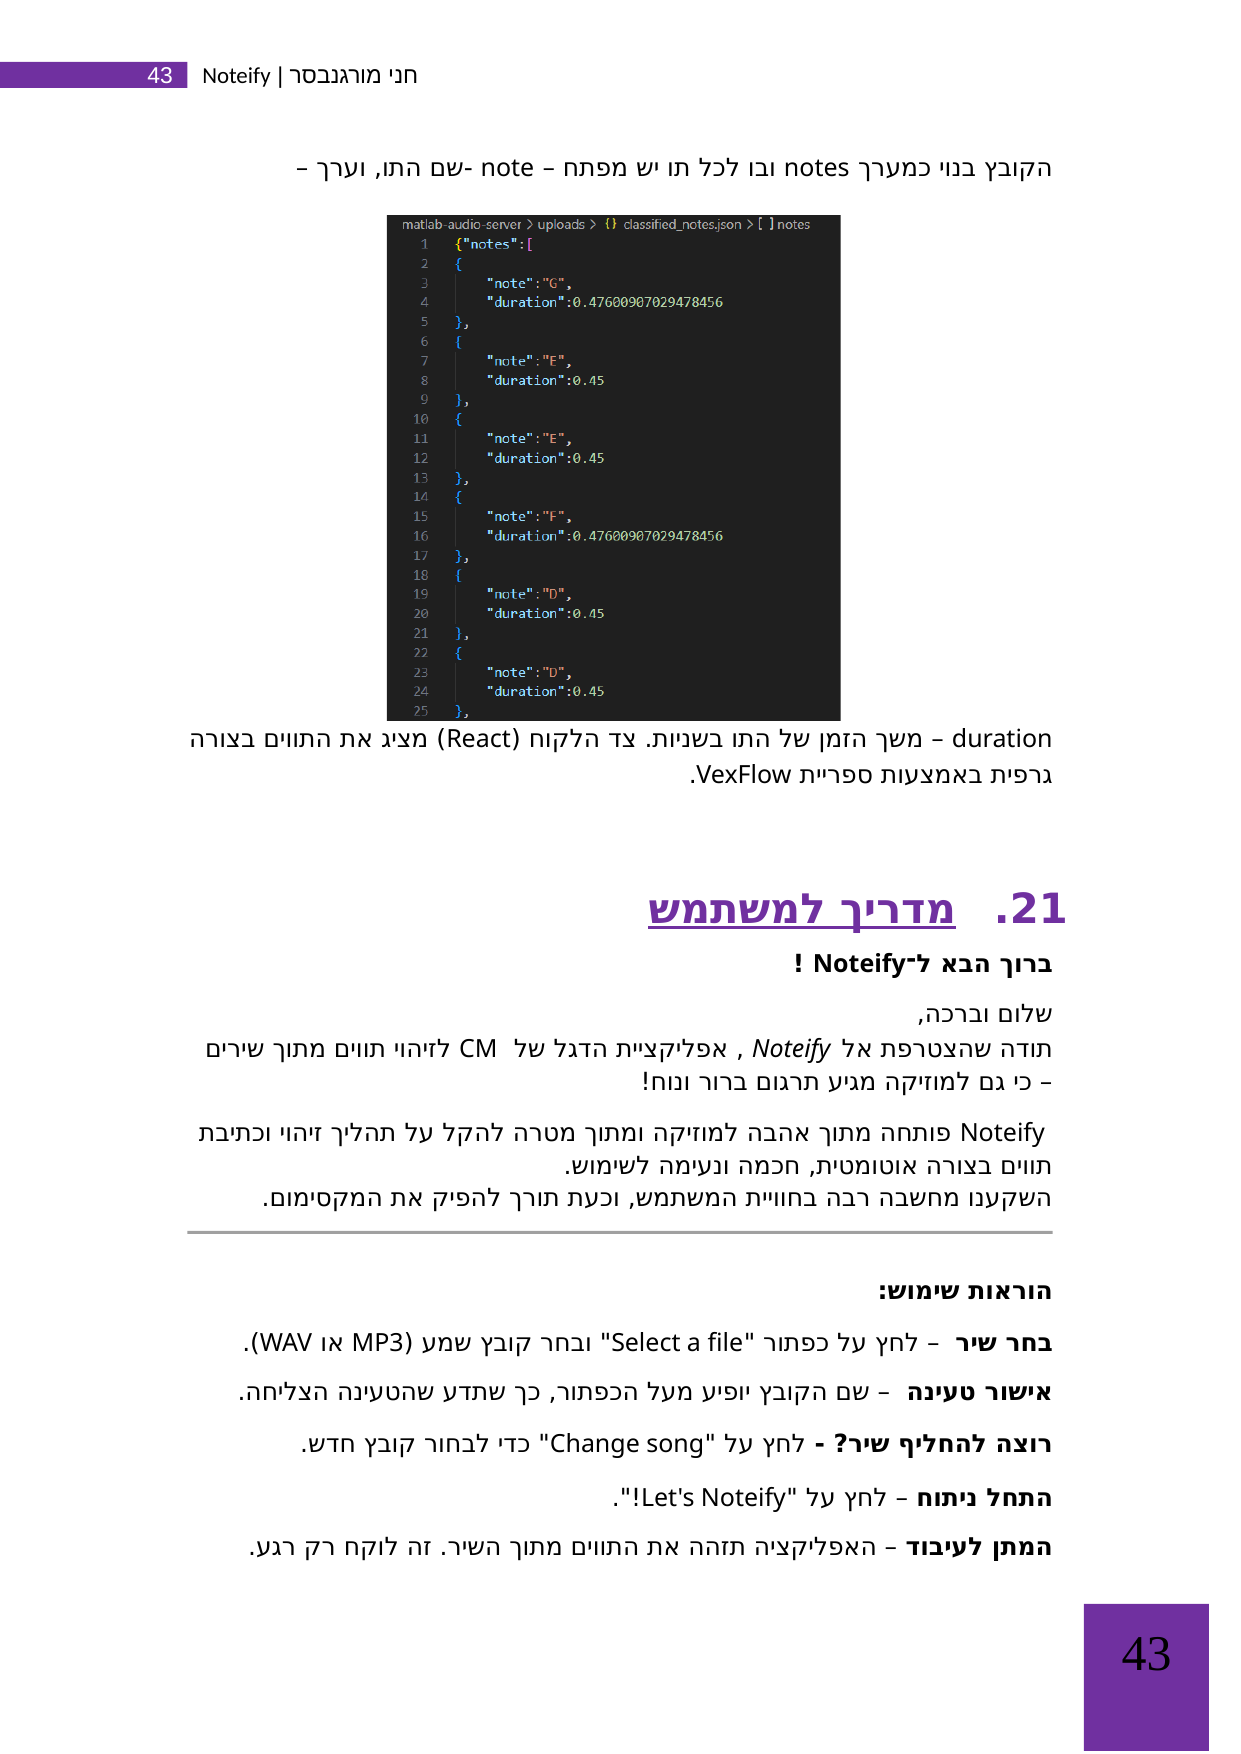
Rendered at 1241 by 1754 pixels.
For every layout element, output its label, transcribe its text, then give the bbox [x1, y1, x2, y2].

picture [386, 215, 841, 721]
text Noteify פותחה מתוך אהבה למוזיקה ומתוך מטרה להקל על תהליך זיהוי וכתיבת תווים בצורה אוטומטית, חכמה ונעימה לשימוש. השקענו מחשבה רבה בחוויית המשתמש, וכעת תורך להפיק את המקסימום. [187, 1115, 1053, 1212]
text ברוך הבא ל־Noteify ! [187, 946, 1053, 979]
text התחל ניתוח – לחץ על "Let's Noteify!". [187, 1479, 1053, 1513]
text בחר שיר – לחץ על כפתור "Select a file" ובחר קובץ שמע (MP3 או WAV). [187, 1324, 1053, 1358]
text רוצה להחליף שיר? - לחץ על "Change song" כדי לבחור קובץ חדש. [187, 1426, 1053, 1460]
subtitle מדריך למשתמש [187, 885, 994, 933]
text שלום וברכה, תודה שהצטרפת אל Noteify , אפליקציית הדגל של CM לזיהוי תווים מתוך שירים – כי גם למוזיקה מגיע תרגום ברור ונוח! [187, 999, 1053, 1096]
text אישור טעינה – שם הקובץ יופיע מעל הכפתור, כך שתדע שהטעינה הצליחה. [187, 1378, 1053, 1407]
text המתן לעיבוד – האפליקציה תזהה את התווים מתוך השיר. זה לוקח רק רגע. [187, 1533, 1053, 1562]
text הוראות שימוש: [187, 1276, 1053, 1305]
